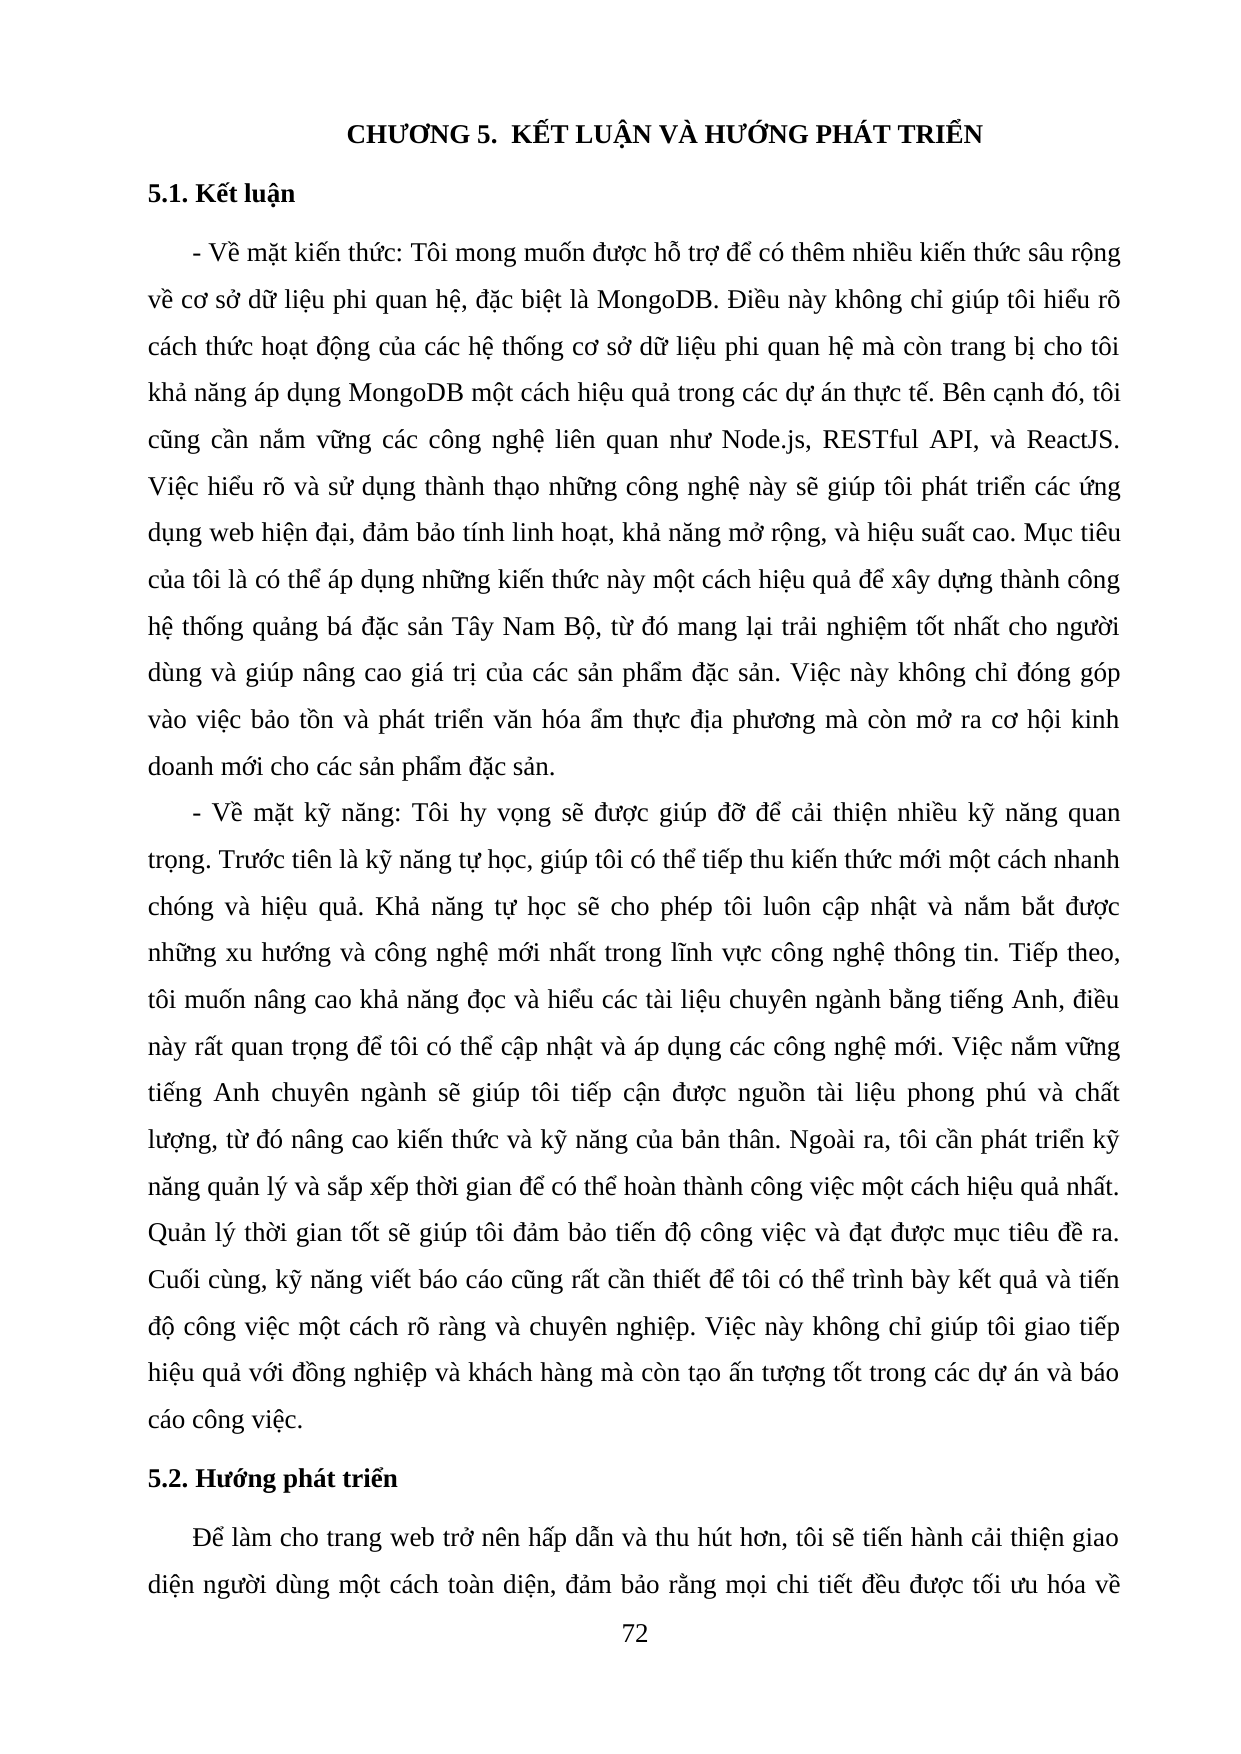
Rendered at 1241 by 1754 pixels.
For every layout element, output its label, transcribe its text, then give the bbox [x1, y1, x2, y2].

text - Về mặt kỹ năng: Tôi hy vọng sẽ được giúp đỡ để cải thiện nhiều kỹ năng quan trọng. Trước tiên là kỹ năng tự học, giúp tôi có thể tiếp thu kiến thức mới một cách nhanh chóng và hiệu quả. Khả năng tự học sẽ cho phép tôi luôn cập nhật và nắm bắt được những xu hướng và công nghệ mới nhất trong lĩnh vực công nghệ thông tin. Tiếp theo, tôi muốn nâng cao khả năng đọc và hiểu các tài liệu chuyên ngành bằng tiếng Anh, điều này rất quan trọng để tôi có thể cập nhật và áp dụng các công nghệ mới. Việc nắm vững tiếng Anh chuyên ngành sẽ giúp tôi tiếp cận được nguồn tài liệu phong phú và chất lượng, từ đó nâng cao kiến thức và kỹ năng của bản thân. Ngoài ra, tôi cần phát triển kỹ năng quản lý và sắp xếp thời gian để có thể hoàn thành công việc một cách hiệu quả nhất. Quản lý thời gian tốt sẽ giúp tôi đảm bảo tiến độ công việc và đạt được mục tiêu đề ra. Cuối cùng, kỹ năng viết báo cáo cũng rất cần thiết để tôi có thể trình bày kết quả và tiến độ công việc một cách rõ ràng và chuyên nghiệp. Việc này không chỉ giúp tôi giao tiếp hiệu quả với đồng nghiệp và khách hàng mà còn tạo ấn tượng tốt trong các dự án và báo cáo công việc. [148, 796, 1122, 1434]
subtitle Hướng phát triển [148, 1462, 1122, 1493]
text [148, 1521, 1122, 1599]
subtitle Kết luận [148, 177, 1122, 208]
text - Về mặt kiến thức: Tôi mong muốn được hỗ trợ để có thêm nhiều kiến thức sâu rộng về cơ sở dữ liệu phi quan hệ, đặc biệt là MongoDB. Điều này không chỉ giúp tôi hiểu rõ cách thức hoạt động của các hệ thống cơ sở dữ liệu phi quan hệ mà còn trang bị cho tôi khả năng áp dụng MongoDB một cách hiệu quả trong các dự án thực tế. Bên cạnh đó, tôi cũng cần nắm vững các công nghệ liên quan như Node.js, RESTful API, và ReactJS. Việc hiểu rõ và sử dụng thành thạo những công nghệ này sẽ giúp tôi phát triển các ứng dụng web hiện đại, đảm bảo tính linh hoạt, khả năng mở rộng, và hiệu suất cao. Mục tiêu của tôi là có thể áp dụng những kiến thức này một cách hiệu quả để xây dựng thành công hệ thống quảng bá đặc sản Tây Nam Bộ, từ đó mang lại trải nghiệm tốt nhất cho người dùng và giúp nâng cao giá trị của các sản phẩm đặc sản. Việc này không chỉ đóng góp vào việc bảo tồn và phát triển văn hóa ẩm thực địa phương mà còn mở ra cơ hội kinh doanh mới cho các sản phẩm đặc sản. [148, 236, 1122, 781]
subtitle KẾT LUẬN VÀ HƯỚNG PHÁT TRIỂN [133, 118, 1122, 149]
